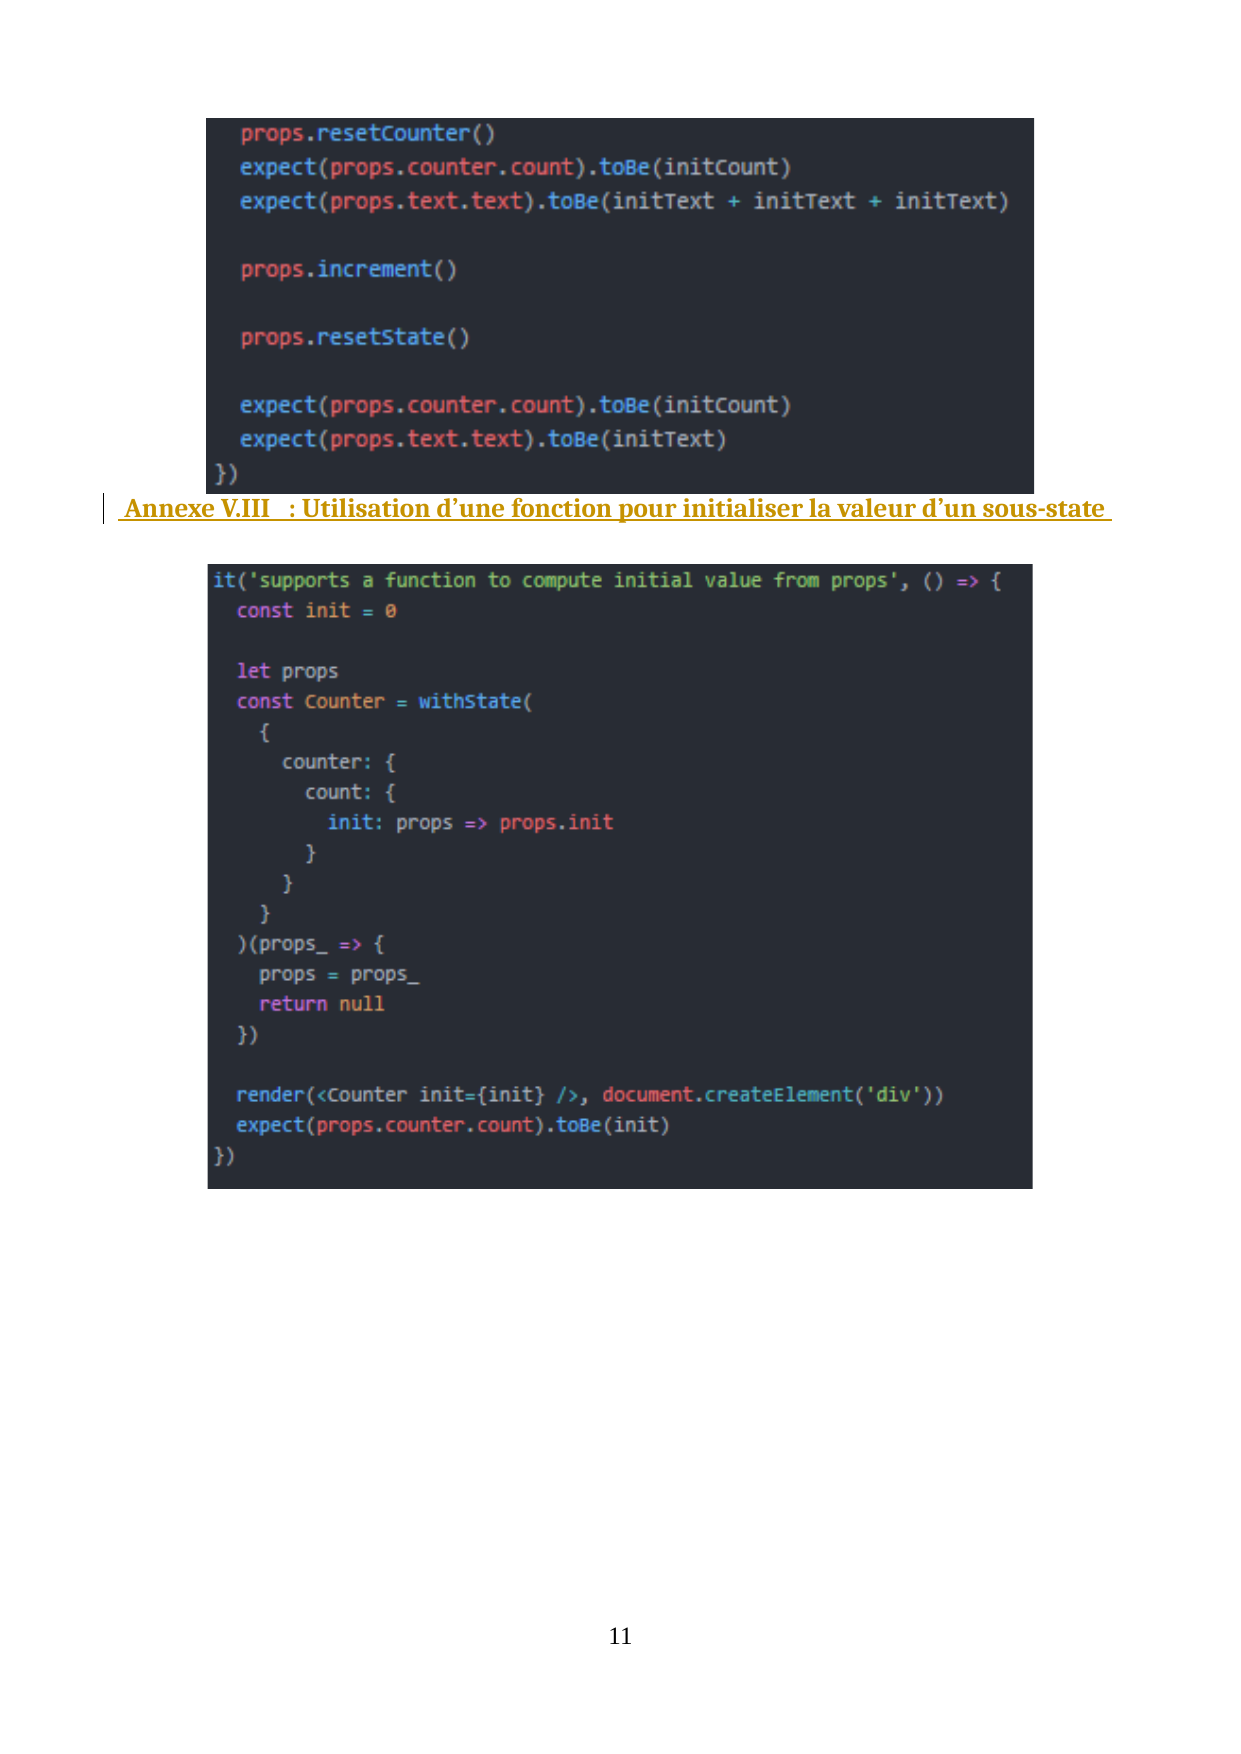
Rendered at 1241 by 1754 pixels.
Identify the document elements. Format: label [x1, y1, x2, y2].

picture [207, 564, 1033, 1189]
picture [206, 118, 1035, 494]
